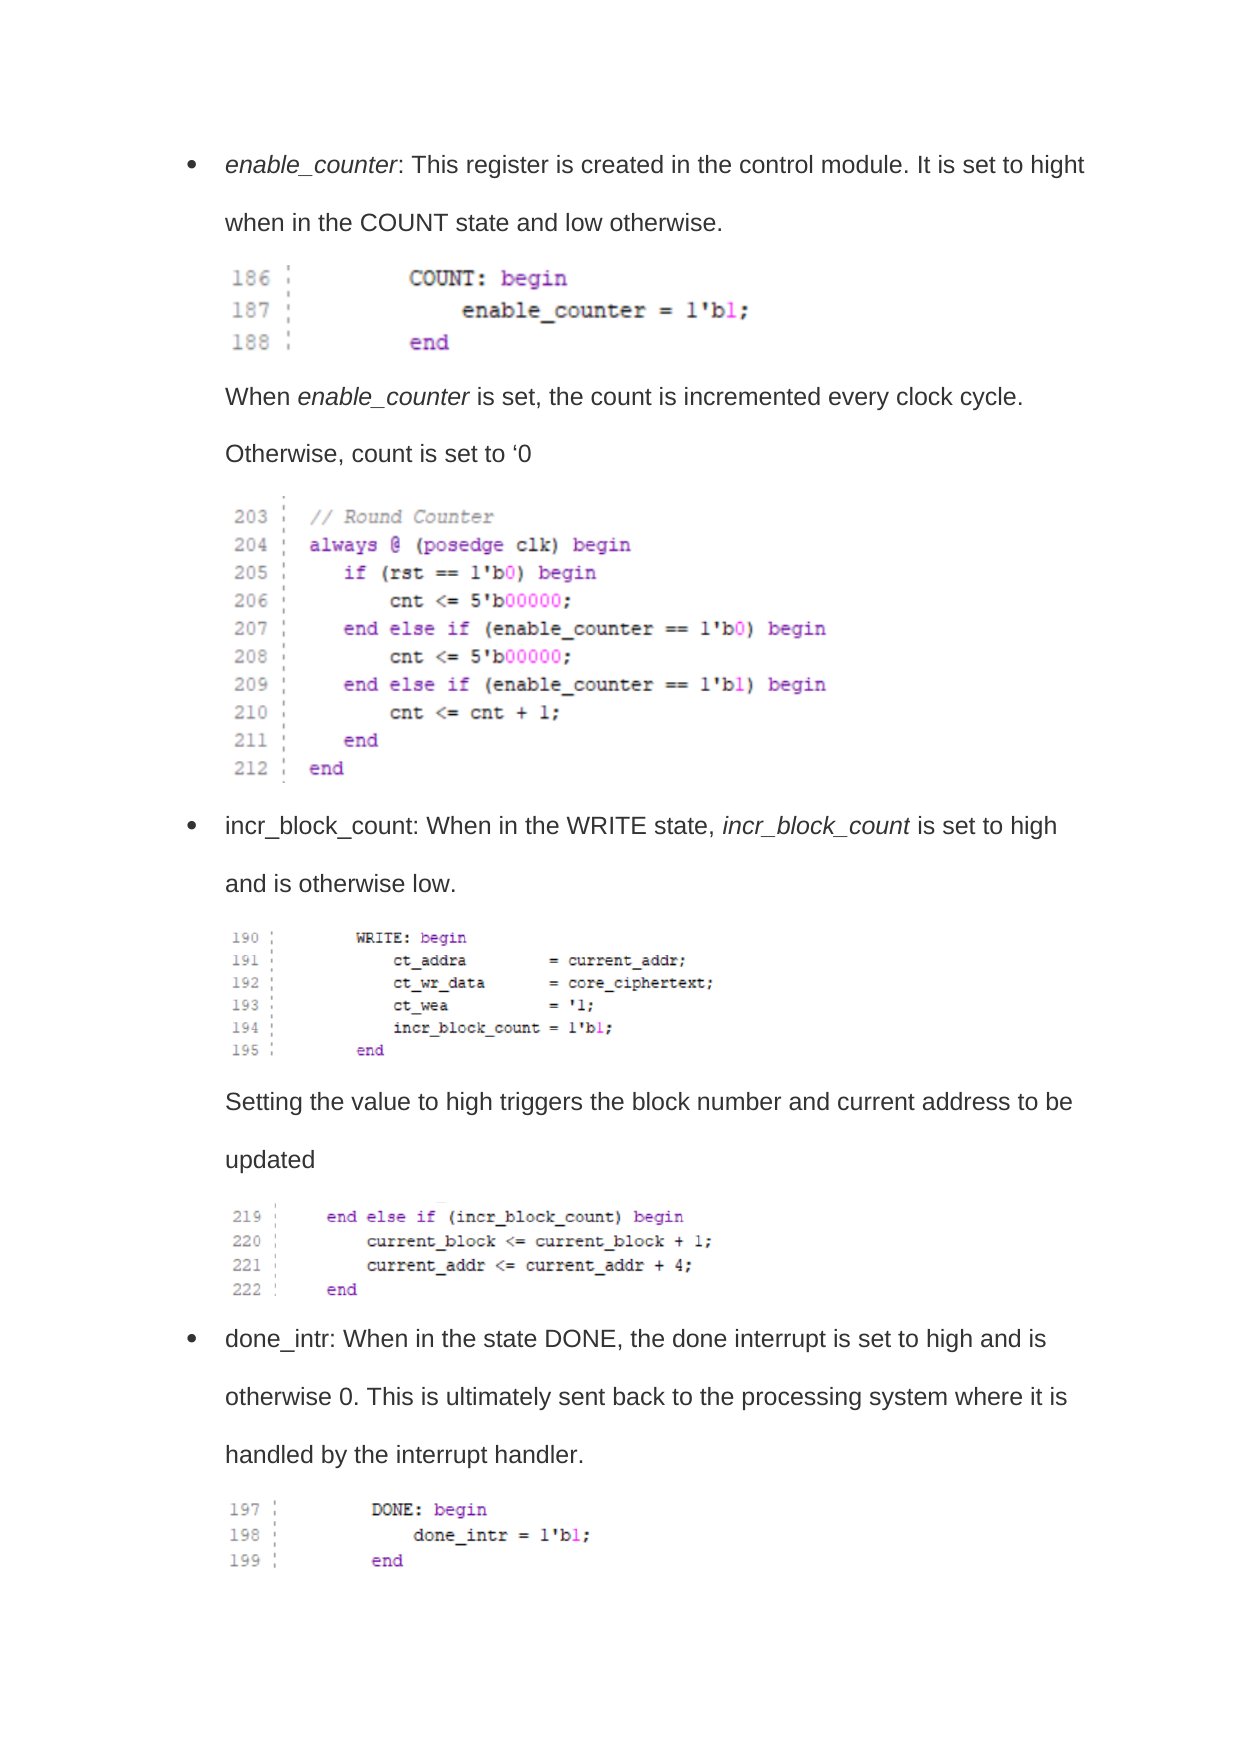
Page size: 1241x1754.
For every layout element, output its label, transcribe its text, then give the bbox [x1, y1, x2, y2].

list enable_counter: This register is created in the control module. It is set to hight when in the COUNT state and low otherwise. [187, 150, 1090, 236]
list Setting the value to high triggers the block number and current address to be updated [225, 1087, 1090, 1174]
picture [225, 1497, 610, 1574]
picture [225, 496, 843, 783]
list done_intr: When in the state DONE, the done interrupt is set to high and is otherwise 0. This is ultimately sent back to the processing system where it is handled by the interrupt handler. [187, 1324, 1090, 1468]
picture [225, 1202, 715, 1296]
picture [225, 265, 772, 353]
list When enable_counter is set, the count is incremented every clock cycle. Otherwise, count is set to ‘0 [225, 381, 1090, 468]
picture [225, 926, 718, 1059]
list incr_block_count: When in the WRITE state, incr_block_count is set to high and is otherwise low. [187, 811, 1090, 898]
